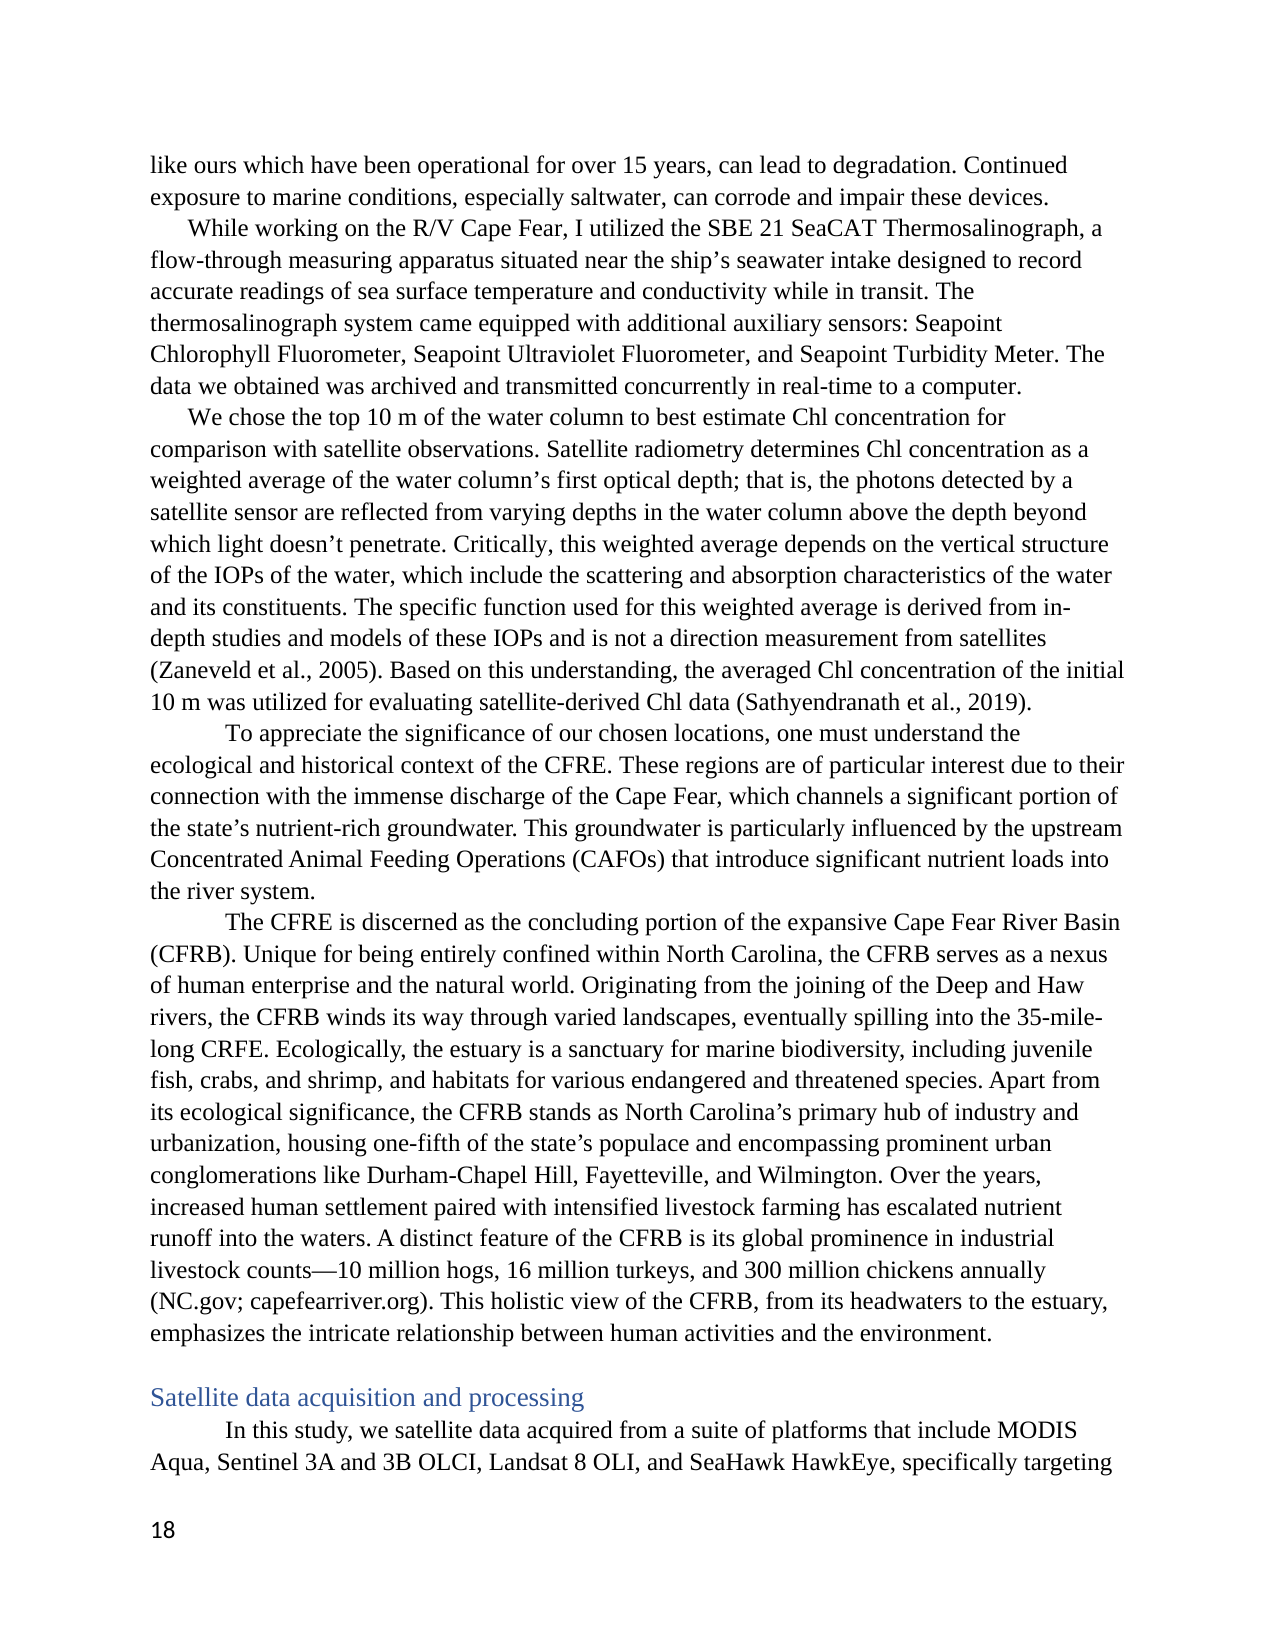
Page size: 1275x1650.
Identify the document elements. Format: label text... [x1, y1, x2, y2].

text To appreciate the significance of our chosen locations, one must understand the ecological and historical context of the CFRE. These regions are of particular interest due to their connection with the immense discharge of the Cape Fear, which channels a significant portion of the state’s nutrient-rich groundwater. This groundwater is particularly influenced by the upstream Concentrated Animal Feeding Operations (CAFOs) that introduce significant nutrient loads into the river system. [150, 718, 1125, 905]
text While working on the R/V Cape Fear, I utilized the SBE 21 SeaCAT Thermosalinograph, a flow-through measuring apparatus situated near the ship’s seawater intake designed to record accurate readings of sea surface temperature and conductivity while in transit. The thermosalinograph system came equipped with additional auxiliary sensors: Seapoint Chlorophyll Fluorometer, Seapoint Ultraviolet Fluorometer, and Seapoint Turbidity Meter. The data we obtained was archived and transmitted concurrently in real-time to a computer. [150, 213, 1125, 400]
text Satellite data acquisition and processing [150, 1381, 1125, 1412]
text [150, 1415, 1125, 1475]
text We chose the top 10 m of the water column to best estimate Chl concentration for comparison with satellite observations. Satellite radiometry determines Chl concentration as a weighted average of the water column’s first optical depth; that is, the photons detected by a satellite sensor are reflected from varying depths in the water column above the depth beyond which light doesn’t penetrate. Critically, this weighted average depends on the vertical structure of the IOPs of the water, which include the scattering and absorption characteristics of the water and its constituents. The specific function used for this weighted average is derived from in-depth studies and models of these IOPs and is not a direction measurement from satellites (Zaneveld et al., 2005). Based on this understanding, the averaged Chl concentration of the initial 10 m was utilized for evaluating satellite-derived Chl data (Sathyendranath et al., 2019). [150, 402, 1125, 715]
text The CFRE is discerned as the concluding portion of the expansive Cape Fear River Basin (CFRB). Unique for being entirely confined within North Carolina, the CFRB serves as a nexus of human enterprise and the natural world. Originating from the joining of the Deep and Haw rivers, the CFRB winds its way through varied landscapes, eventually spilling into the 35-mile-long CRFE. Ecologically, the estuary is a sanctuary for marine biodiversity, including juvenile fish, crabs, and shrimp, and habitats for various endangered and threatened species. Apart from its ecological significance, the CFRB stands as North Carolina’s primary hub of industry and urbanization, housing one-fifth of the state’s populace and encompassing prominent urban conglomerations like Durham-Chapel Hill, Fayetteville, and Wilmington. Over the years, increased human settlement paired with intensified livestock farming has escalated nutrient runoff into the waters. A distinct feature of the CFRB is its global prominence in industrial livestock counts—10 million hogs, 16 million turkeys, and 300 million chickens annually (NC.gov; capefearriver.org). This holistic view of the CFRB, from its headwaters to the estuary, emphasizes the intricate relationship between human activities and the environment. [150, 907, 1125, 1347]
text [150, 150, 1125, 210]
